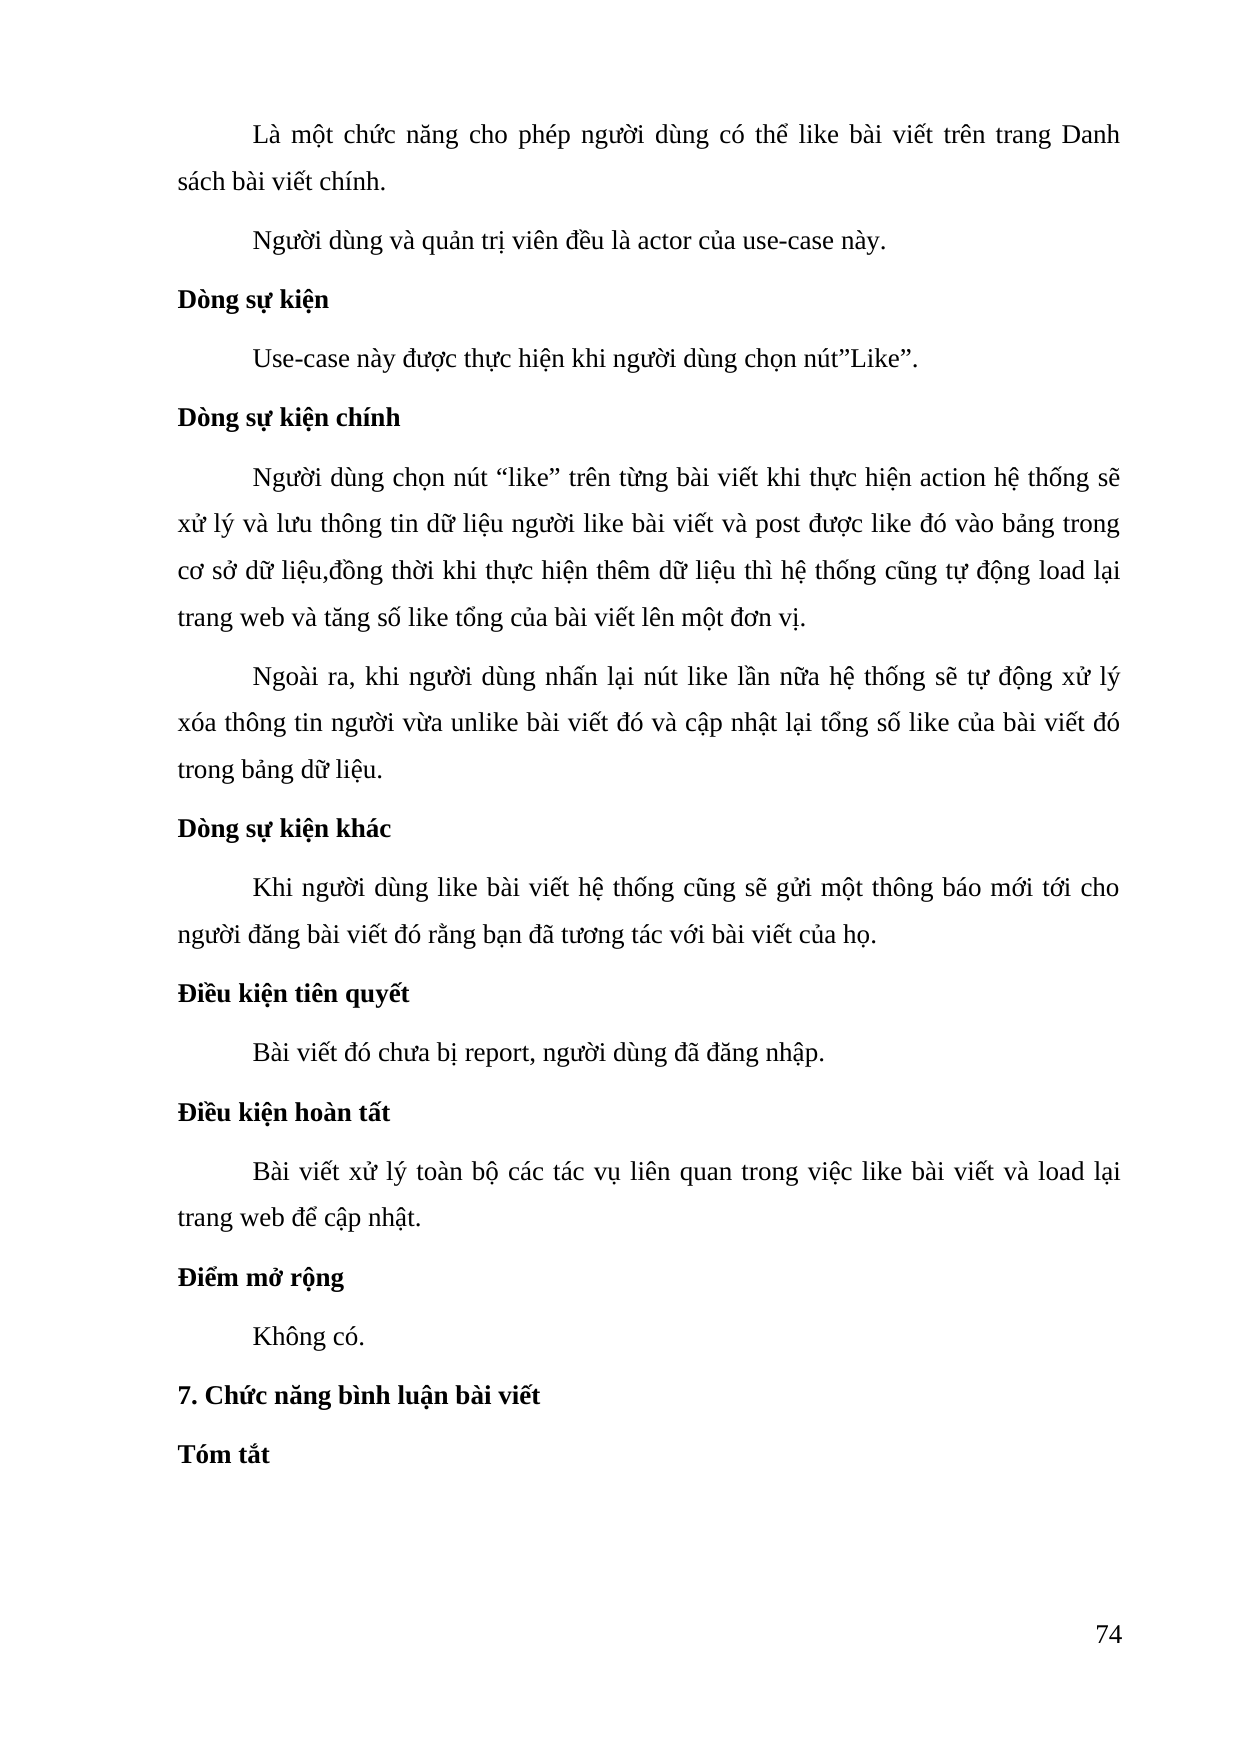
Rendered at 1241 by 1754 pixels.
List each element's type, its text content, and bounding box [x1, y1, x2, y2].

text Bài viết đó chưa bị report, người dùng đã đăng nhập. [177, 1036, 1122, 1068]
text Dòng sự kiện [177, 283, 1122, 314]
text Use-case này được thực hiện khi người dùng chọn nút”Like”. [177, 342, 1122, 373]
text Không có. [177, 1320, 1122, 1351]
text Điều kiện hoàn tất [177, 1096, 1122, 1127]
text Là một chức năng cho phép người dùng có thể like bài viết trên trang Danh sách bài viết chính. [177, 118, 1122, 196]
text Dòng sự kiện khác [177, 812, 1122, 843]
text Tóm tắt [177, 1438, 1122, 1469]
text Dòng sự kiện chính [177, 401, 1122, 433]
text Ngoài ra, khi người dùng nhấn lại nút like lần nữa hệ thống sẽ tự động xử lý xóa thông tin người vừa unlike bài viết đó và cập nhật lại tổng số like của bài viết đó trong bảng dữ liệu. [177, 660, 1122, 784]
text Người dùng chọn nút “like” trên từng bài viết khi thực hiện action hệ thống sẽ xử lý và lưu thông tin dữ liệu người like bài viết và post được like đó vào bảng trong cơ sở dữ liệu,đồng thời khi thực hiện thêm dữ liệu thì hệ thống cũng tự động load lại trang web và tăng số like tổng của bài viết lên một đơn vị. [177, 461, 1122, 632]
text Điểm mở rộng [177, 1261, 1122, 1292]
text Bài viết xử lý toàn bộ các tác vụ liên quan trong việc like bài viết và load lại trang web để cập nhật. [177, 1155, 1122, 1233]
text Điều kiện tiên quyết [177, 977, 1122, 1008]
text Người dùng và quản trị viên đều là actor của use-case này. [177, 224, 1122, 255]
text Khi người dùng like bài viết hệ thống cũng sẽ gửi một thông báo mới tới cho người đăng bài viết đó rằng bạn đã tương tác với bài viết của họ. [177, 871, 1122, 949]
text 7. Chức năng bình luận bài viết [177, 1379, 1122, 1410]
